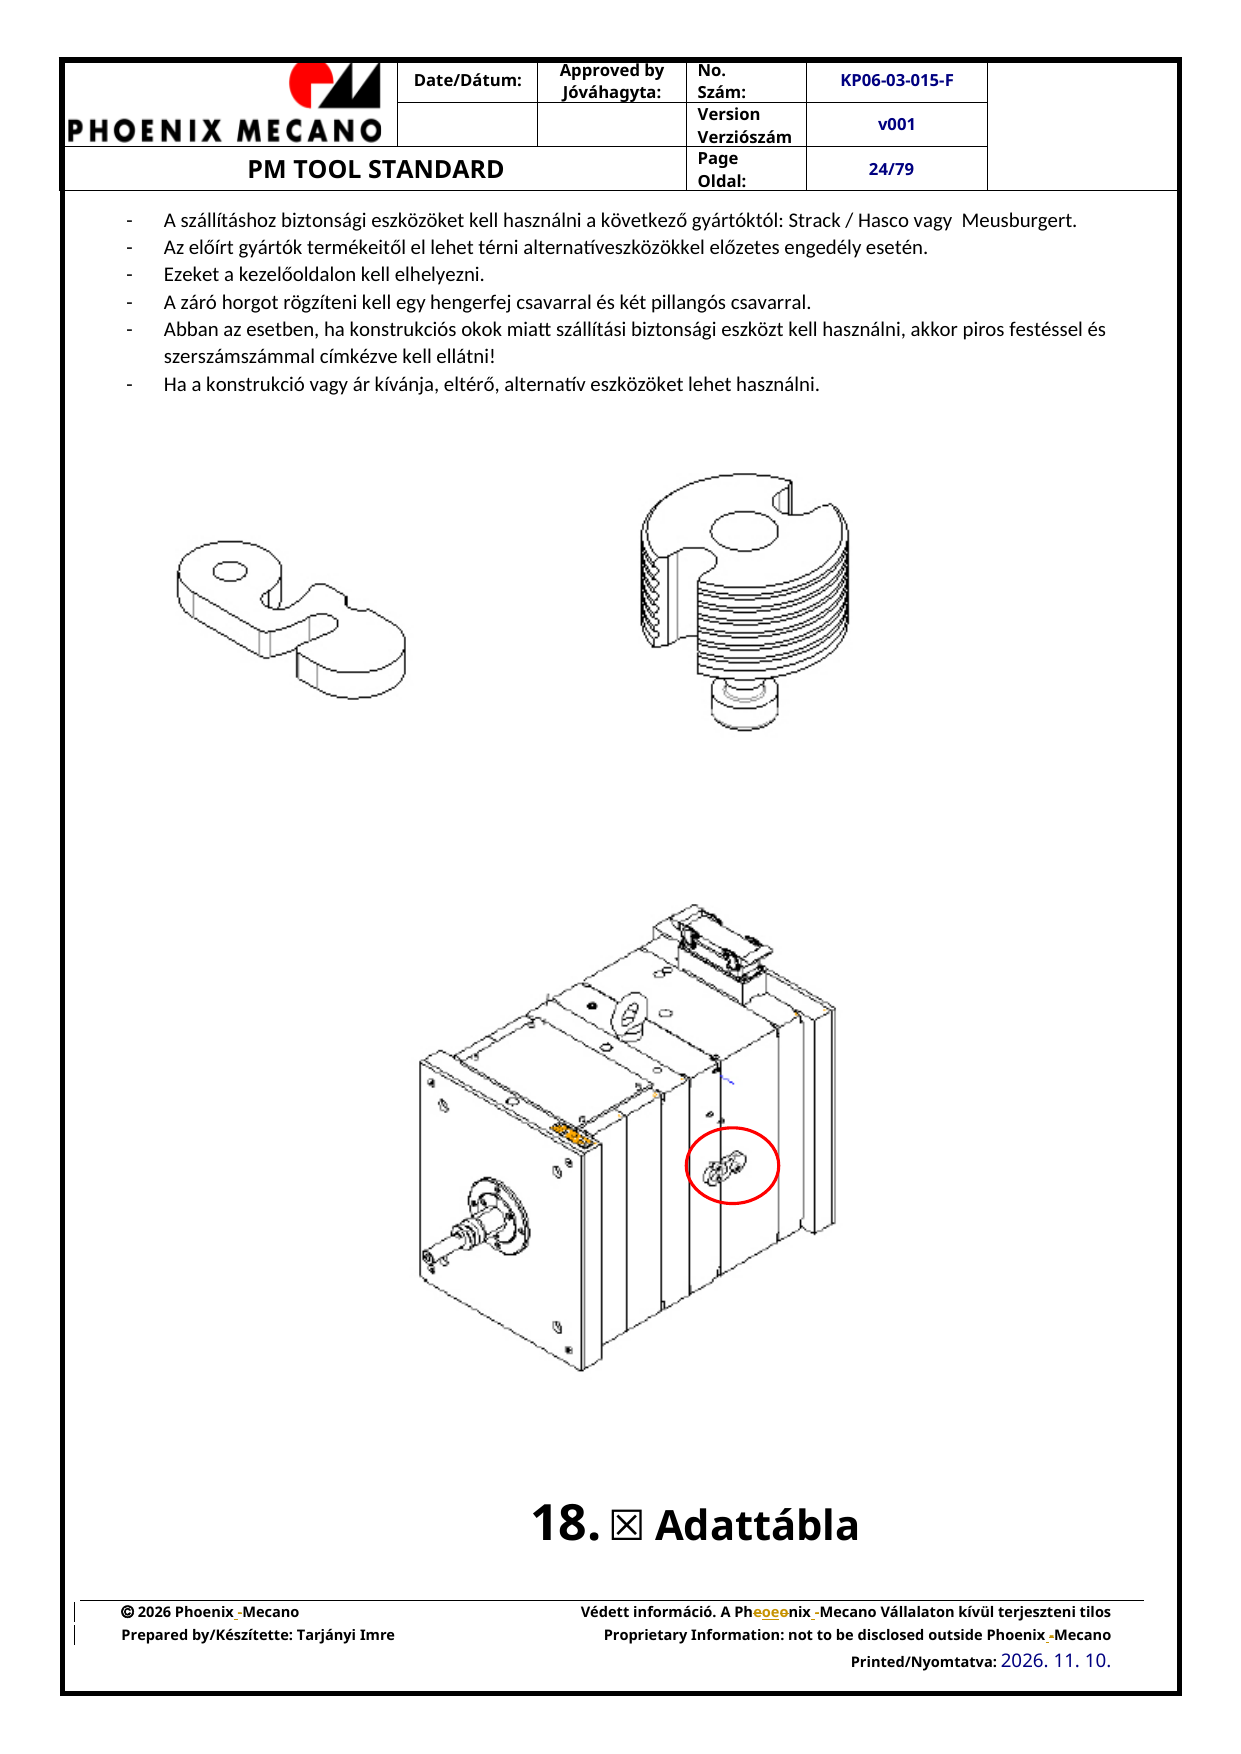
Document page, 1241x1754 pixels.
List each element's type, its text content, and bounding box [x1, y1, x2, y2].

list Ezeket a kezelőoldalon kell elhelyezni. [126, 262, 1152, 287]
list A szállításhoz biztonsági eszközöket kell használni a következő gyártóktól: Strack / Hasco vagy Meusburgert. [126, 207, 1152, 232]
list Az előírt gyártók termékeitől el lehet térni alternatíveszközökkel előzetes engedély esetén. [126, 234, 1152, 259]
list Abban az esetben, ha konstrukciós okok miatt szállítási biztonsági eszközt kell használni, akkor piros festéssel és szerszámszámmal címkézve kell ellátni! [126, 316, 1152, 369]
picture [393, 903, 847, 1381]
picture [68, 63, 382, 143]
list Ha a konstrukció vagy ár kívánja, eltérő, alternatív eszközöket lehet használni. [126, 371, 1152, 397]
subtitle Adattábla [239, 1487, 1152, 1555]
list A záró horgot rögzíteni kell egy hengerfej csavarral és két pillangós csavarral. [126, 289, 1152, 314]
